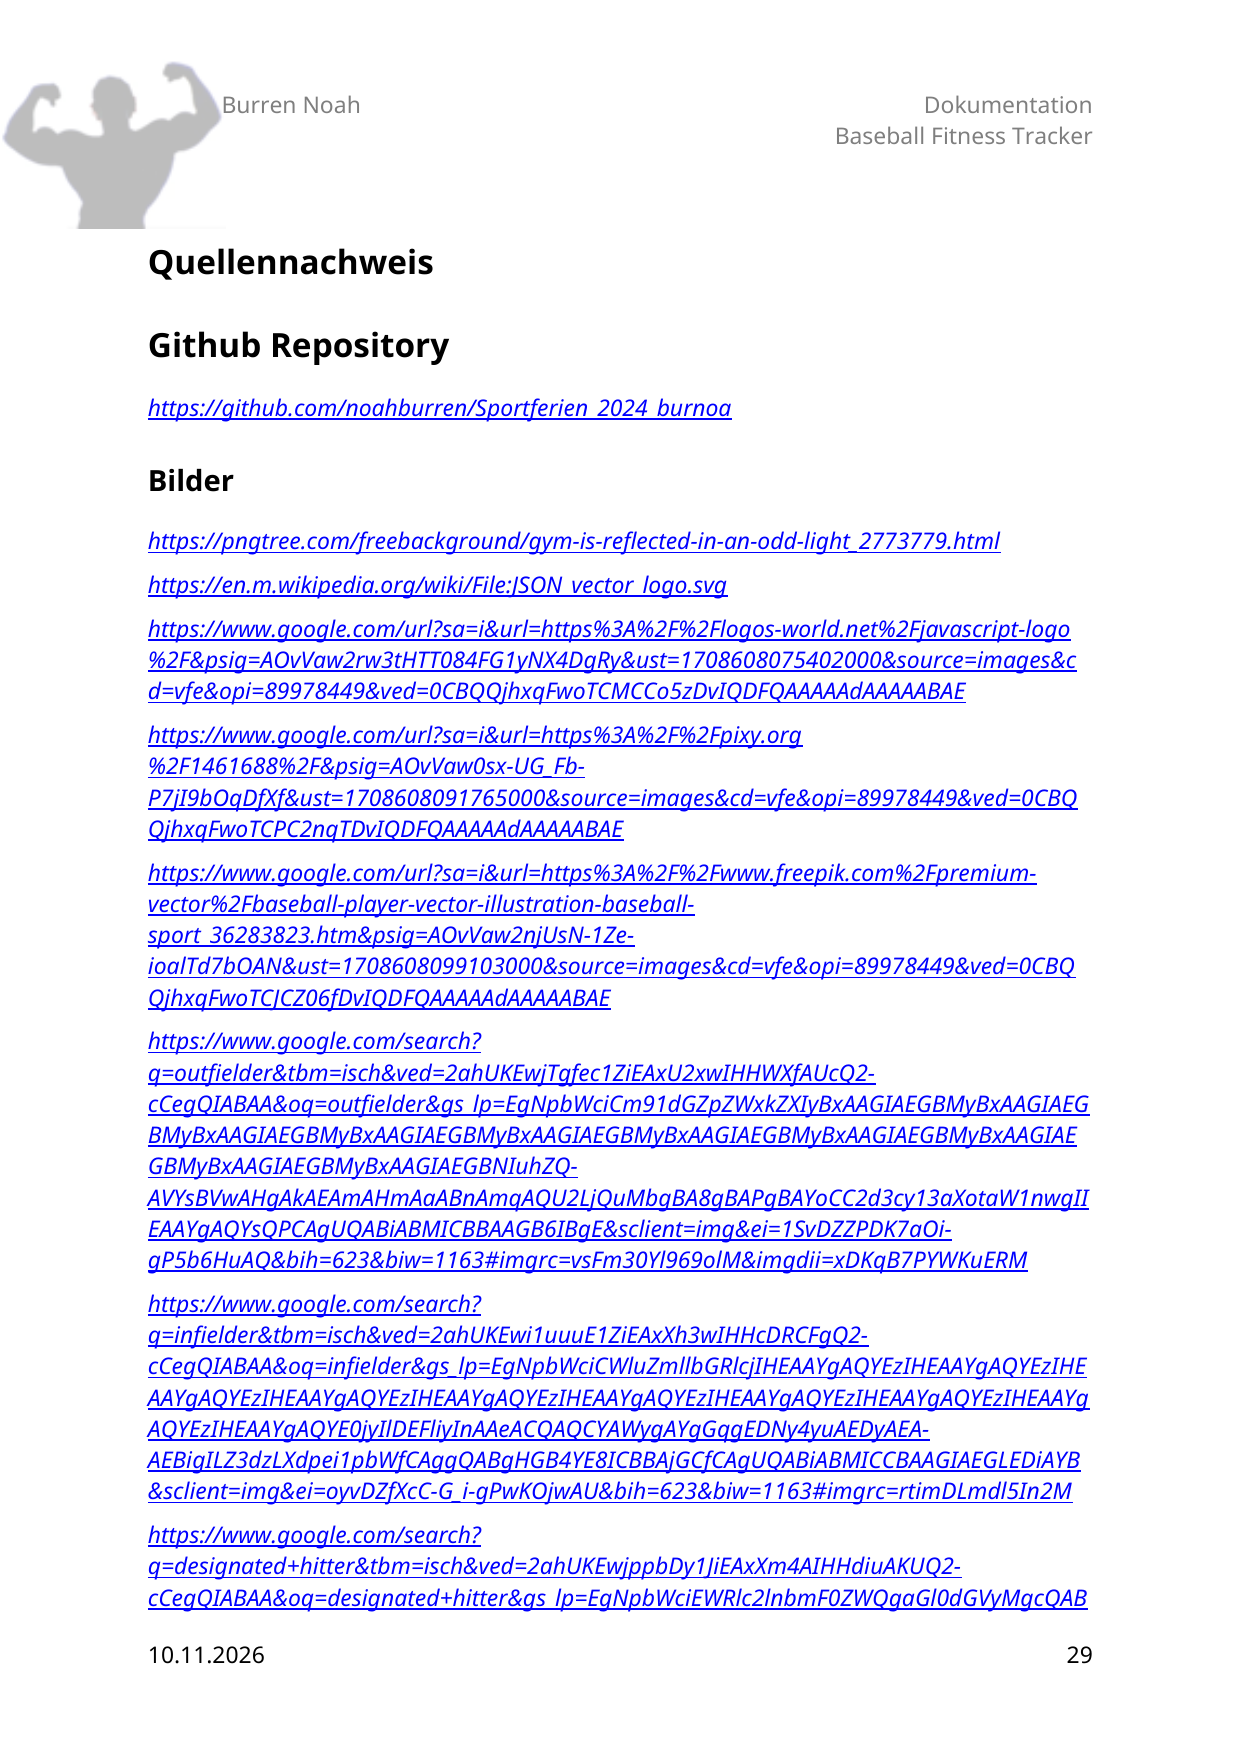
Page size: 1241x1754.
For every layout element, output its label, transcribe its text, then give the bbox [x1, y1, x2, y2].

text https://www.google.com/url?sa=i&url=https%3A%2F%2Flogos-world.net%2Fjavascript-logo%2F&psig=AOvVaw2rw3tHTT084FG1yNX4DgRy&ust=1708608075402000&source=images&cd=vfe&opi=89978449&ved=0CBQQjhxqFwoTCMCCo5zDvIQDFQAAAAAdAAAAABAE [148, 613, 1093, 707]
text https://www.google.com/search?q=outfielder&tbm=isch&ved=2ahUKEwjTgfec1ZiEAxU2xwIHHWXfAUcQ2-cCegQIABAA&oq=outfielder&gs_lp=EgNpbWciCm91dGZpZWxkZXIyBxAAGIAEGBMyBxAAGIAEGBMyBxAAGIAEGBMyBxAAGIAEGBMyBxAAGIAEGBMyBxAAGIAEGBMyBxAAGIAEGBMyBxAAGIAEGBMyBxAAGIAEGBMyBxAAGIAEGBNIuhZQ-AVYsBVwAHgAkAEAmAHmAaABnAmqAQU2LjQuMbgBA8gBAPgBAYoCC2d3cy13aXotaW1nwgIIEAAYgAQYsQPCAgUQABiABMICBBAAGB6IBgE&sclient=img&ei=1SvDZZPDK7aOi-gP5b6HuAQ&bih=623&biw=1163#imgrc=vsFm30Yl969olM&imgdii=xDKqB7PYWKuERM [148, 1025, 1093, 1275]
text https://github.com/noahburren/Sportferien_2024_burnoa [148, 392, 1093, 423]
text https://pngtree.com/freebackground/gym-is-reflected-in-an-odd-light_2773779.html [148, 525, 1093, 557]
text https://en.m.wikipedia.org/wiki/File:JSON_vector_logo.svg [148, 569, 1093, 600]
subtitle Bilder [148, 461, 1093, 500]
text https://www.google.com/url?sa=i&url=https%3A%2F%2Fwww.freepik.com%2Fpremium-vector%2Fbaseball-player-vector-illustration-baseball-sport_36283823.htm&psig=AOvVaw2njUsN-1Ze-ioalTd7bOAN&ust=1708608099103000&source=images&cd=vfe&opi=89978449&ved=0CBQQjhxqFwoTCJCZ06fDvIQDFQAAAAAdAAAAABAE [148, 857, 1093, 1013]
subtitle Github Repository [148, 321, 1093, 367]
text https://www.google.com/search?q=infielder&tbm=isch&ved=2ahUKEwi1uuuE1ZiEAxXh3wIHHcDRCFgQ2-cCegQIABAA&oq=infielder&gs_lp=EgNpbWciCWluZmllbGRlcjIHEAAYgAQYEzIHEAAYgAQYEzIHEAAYgAQYEzIHEAAYgAQYEzIHEAAYgAQYEzIHEAAYgAQYEzIHEAAYgAQYEzIHEAAYgAQYEzIHEAAYgAQYEzIHEAAYgAQYE0jyIlDEFliyInAAeACQAQCYAWygAYgGqgEDNy4yuAEDyAEA-AEBigILZ3dzLXdpei1pbWfCAggQABgHGB4YE8ICBBAjGCfCAgUQABiABMICCBAAGIAEGLEDiAYB&sclient=img&ei=oyvDZfXcC-G_i-gPwKOjwAU&bih=623&biw=1163#imgrc=rtimDLmdl5In2M [148, 1288, 1093, 1507]
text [148, 1519, 1093, 1613]
subtitle Quellennachweis [148, 238, 1093, 284]
text https://www.google.com/url?sa=i&url=https%3A%2F%2Fpixy.org%2F1461688%2F&psig=AOvVaw0sx-UG_Fb-P7jI9bOqDfXf&ust=1708608091765000&source=images&cd=vfe&opi=89978449&ved=0CBQQjhxqFwoTCPC2nqTDvIQDFQAAAAAdAAAAABAE [148, 719, 1093, 844]
